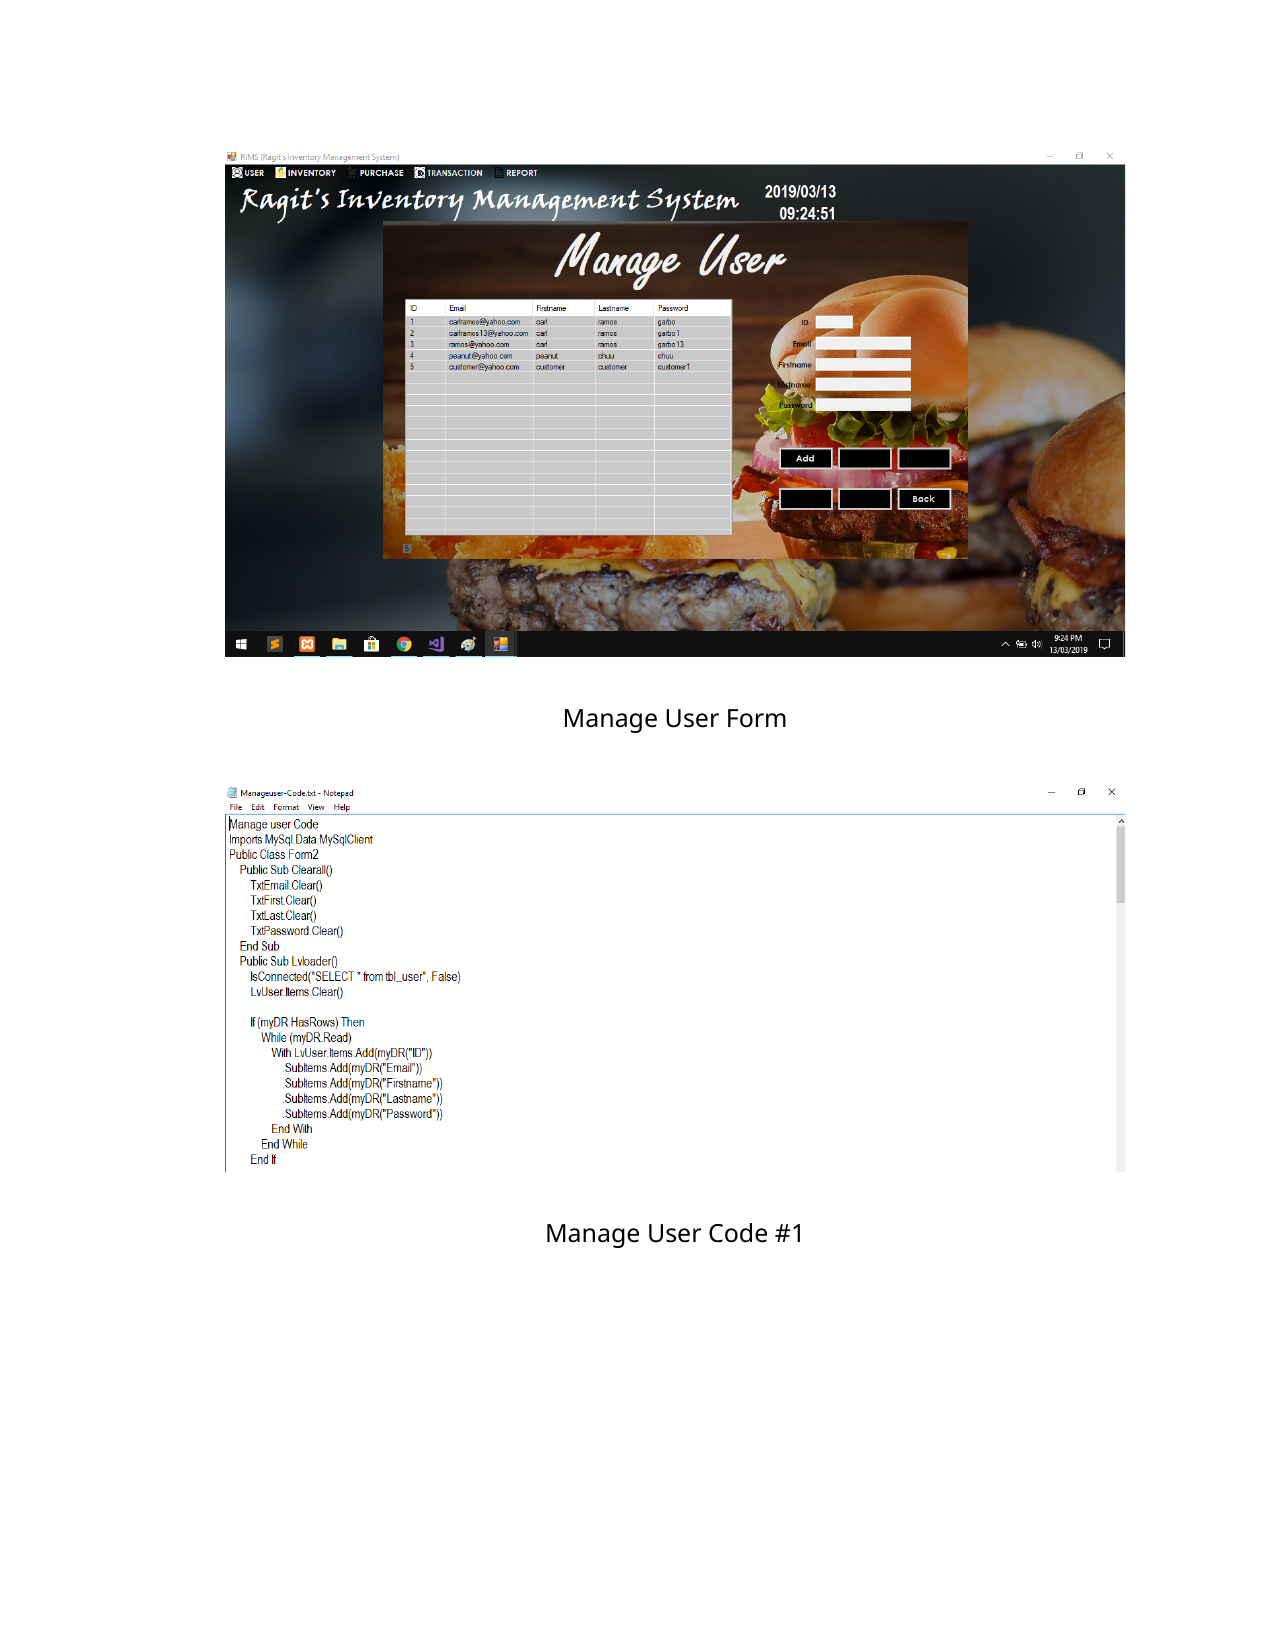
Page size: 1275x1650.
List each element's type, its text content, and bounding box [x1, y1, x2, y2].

text Manage User Form [225, 701, 1125, 735]
picture [225, 785, 1125, 1172]
text Manage User Code #1 [225, 1216, 1125, 1250]
picture [225, 150, 1125, 657]
